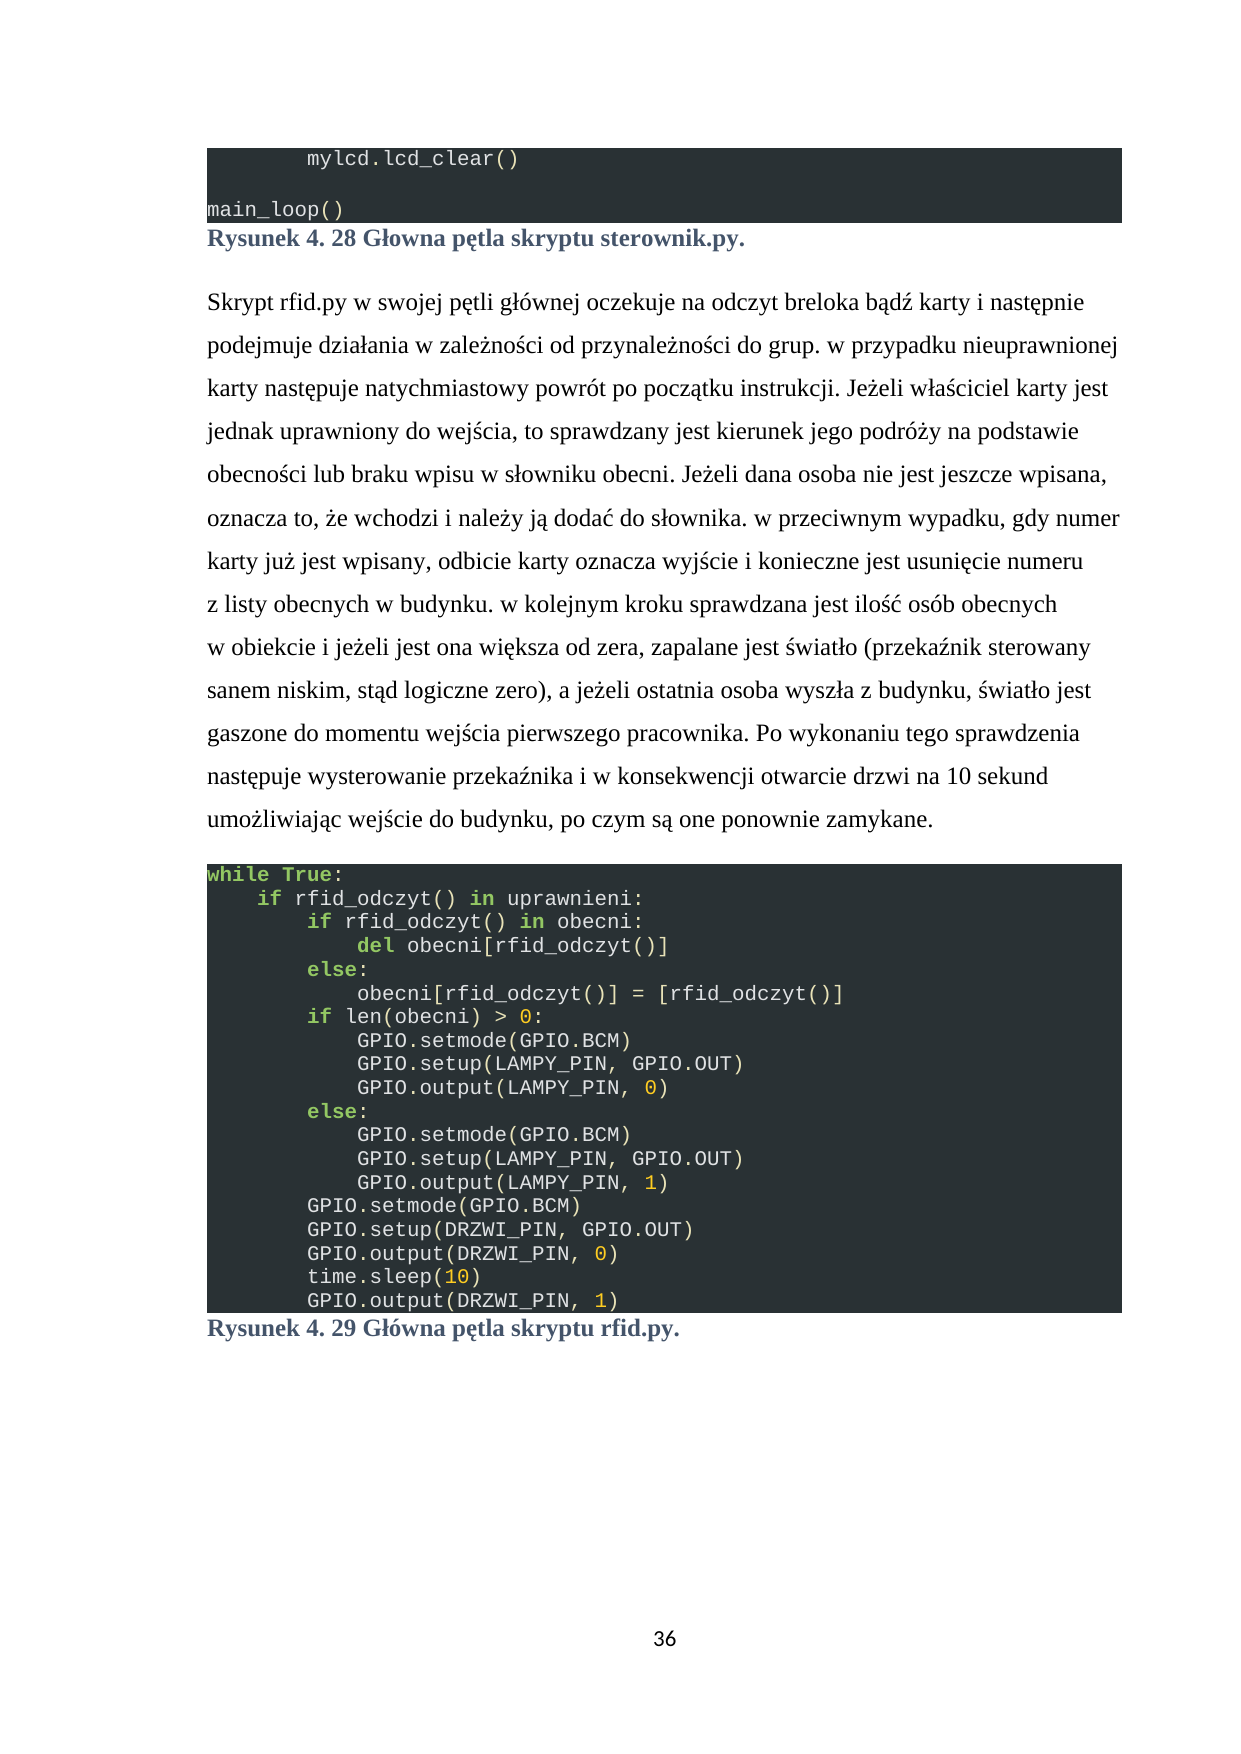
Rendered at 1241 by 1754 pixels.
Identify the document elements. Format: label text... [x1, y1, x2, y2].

text del obecni[rfid_odczyt()] [207, 935, 1122, 959]
text if rfid_odczyt() in uprawnieni: [207, 888, 1122, 912]
text main_loop() [207, 199, 1122, 223]
text mylcd.lcd_clear() [207, 148, 1122, 171]
text GPIO.output(DRZWI_PIN, 1) [207, 1290, 1122, 1313]
text GPIO.setmode(GPIO.BCM) [207, 1195, 1122, 1219]
text GPIO.setup(LAMPY_PIN, GPIO.OUT) [207, 1148, 1122, 1172]
text Rysunek 4. 29 Główna pętla skryptu rfid.py. [207, 1313, 1122, 1342]
text GPIO.output(DRZWI_PIN, 0) [207, 1243, 1122, 1266]
text Rysunek 4. 28 Głowna pętla skryptu sterownik.py. [207, 223, 1122, 252]
text GPIO.output(LAMPY_PIN, 0) [207, 1077, 1122, 1101]
text GPIO.setmode(GPIO.BCM) [207, 1124, 1122, 1148]
text if rfid_odczyt() in obecni: [207, 912, 1122, 935]
text else: [207, 1101, 1122, 1124]
text GPIO.output(LAMPY_PIN, 1) [207, 1172, 1122, 1195]
text while True: [207, 864, 1122, 888]
text GPIO.setup(LAMPY_PIN, GPIO.OUT) [207, 1053, 1122, 1077]
text else: [207, 959, 1122, 982]
text if len(obecni) > 0: [207, 1006, 1122, 1030]
text obecni[rfid_odczyt()] = [rfid_odczyt()] [207, 982, 1122, 1006]
text GPIO.setup(DRZWI_PIN, GPIO.OUT) [207, 1219, 1122, 1243]
text time.sleep(10) [207, 1266, 1122, 1290]
text GPIO.setmode(GPIO.BCM) [207, 1030, 1122, 1053]
text Skrypt rfid.py w swojej pętli głównej oczekuje na odczyt breloka bądź karty i następnie podejmuje działania w zależności od przynależności do grup. w przypadku nieuprawnionej karty następuje natychmiastowy powrót po początku instrukcji. Jeżeli właściciel karty jest jednak uprawniony do wejścia, to sprawdzany jest kierunek jego podróży na podstawie obecności lub braku wpisu w słowniku obecni. Jeżeli dana osoba nie jest jeszcze wpisana, oznacza to, że wchodzi i należy ją dodać do słownika. w przeciwnym wypadku, gdy numer karty już jest wpisany, odbicie karty oznacza wyjście i konieczne jest usunięcie numeru z listy obecnych w budynku. w kolejnym kroku sprawdzana jest ilość osób obecnych w obiekcie i jeżeli jest ona większa od zera, zapalane jest światło (przekaźnik sterowany sanem niskim, stąd logiczne zero), a jeżeli ostatnia osoba wyszła z budynku, światło jest gaszone do momentu wejścia pierwszego pracownika. Po wykonaniu tego sprawdzenia następuje wysterowanie przekaźnika i w konsekwencji otwarcie drzwi na 10 sekund umożliwiając wejście do budynku, po czym są one ponownie zamykane. [207, 287, 1122, 833]
